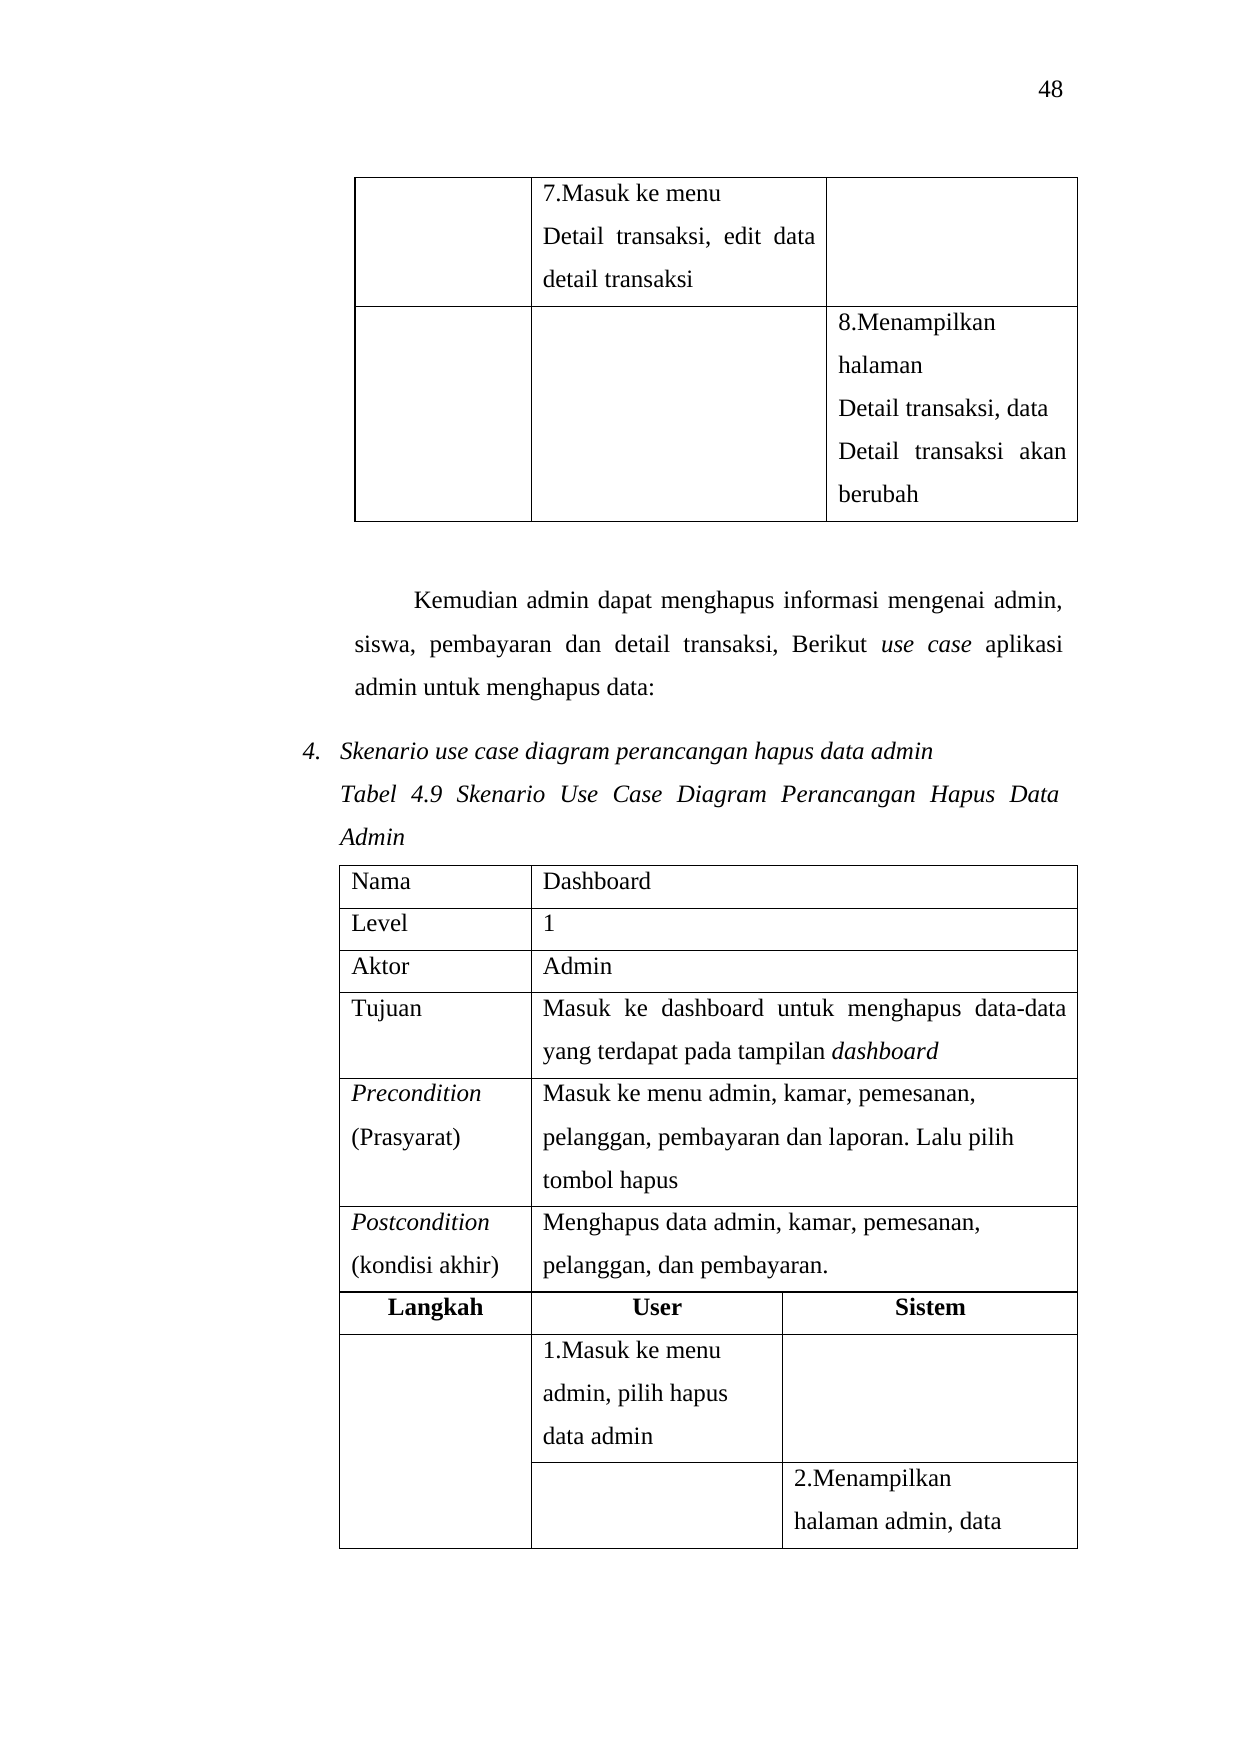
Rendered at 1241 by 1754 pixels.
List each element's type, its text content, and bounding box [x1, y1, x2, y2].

table_header Nama [340, 866, 531, 907]
table_cell 1.Masuk ke menu admin, pilih hapus data admin [532, 1335, 782, 1462]
table_cell Sistem [783, 1293, 1077, 1334]
table_cell [356, 178, 531, 306]
table_cell Tujuan [340, 993, 531, 1077]
table_cell Aktor [340, 951, 531, 992]
text Kemudian admin dapat menghapus informasi mengenai admin, siswa, pembayaran dan detail transaksi, Berikut use case aplikasi admin untuk menghapus data: [354, 586, 1063, 701]
table_cell [340, 1335, 531, 1548]
table_cell 7.Masuk ke menu Detail transaksi, edit data detail transaksi [532, 178, 826, 306]
table_cell Level [340, 909, 531, 950]
table_cell User [532, 1293, 782, 1334]
table_cell Langkah [340, 1293, 531, 1334]
table_cell Admin [532, 951, 1077, 992]
table_cell [783, 1335, 1077, 1462]
table_cell 8.Menampilkan halaman Detail transaksi, data Detail transaksi akan berubah [827, 307, 1077, 521]
table_cell Masuk ke dashboard untuk menghapus data-data yang terdapat pada tampilan dashboard [532, 993, 1077, 1077]
table_cell Masuk ke menu admin, kamar, pemesanan, pelanggan, pembayaran dan laporan. Lalu pilih tombol hapus [532, 1079, 1077, 1206]
table_header Dashboard [532, 866, 1077, 907]
table_cell [532, 307, 826, 521]
table_cell [532, 1463, 782, 1548]
list Skenario use case diagram perancangan hapus data admin [302, 736, 1063, 764]
table_cell Precondition (Prasyarat) [340, 1079, 531, 1206]
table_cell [783, 1463, 1077, 1548]
text Tabel 4.9 Skenario Use Case Diagram Perancangan Hapus Data Admin [340, 779, 1063, 851]
table_cell Menghapus data admin, kamar, pemesanan, pelanggan, dan pembayaran. [532, 1207, 1077, 1291]
table_cell [827, 178, 1077, 306]
table_cell 1 [532, 909, 1077, 950]
table_cell [356, 307, 531, 521]
table_cell Postcondition (kondisi akhir) [340, 1207, 531, 1291]
